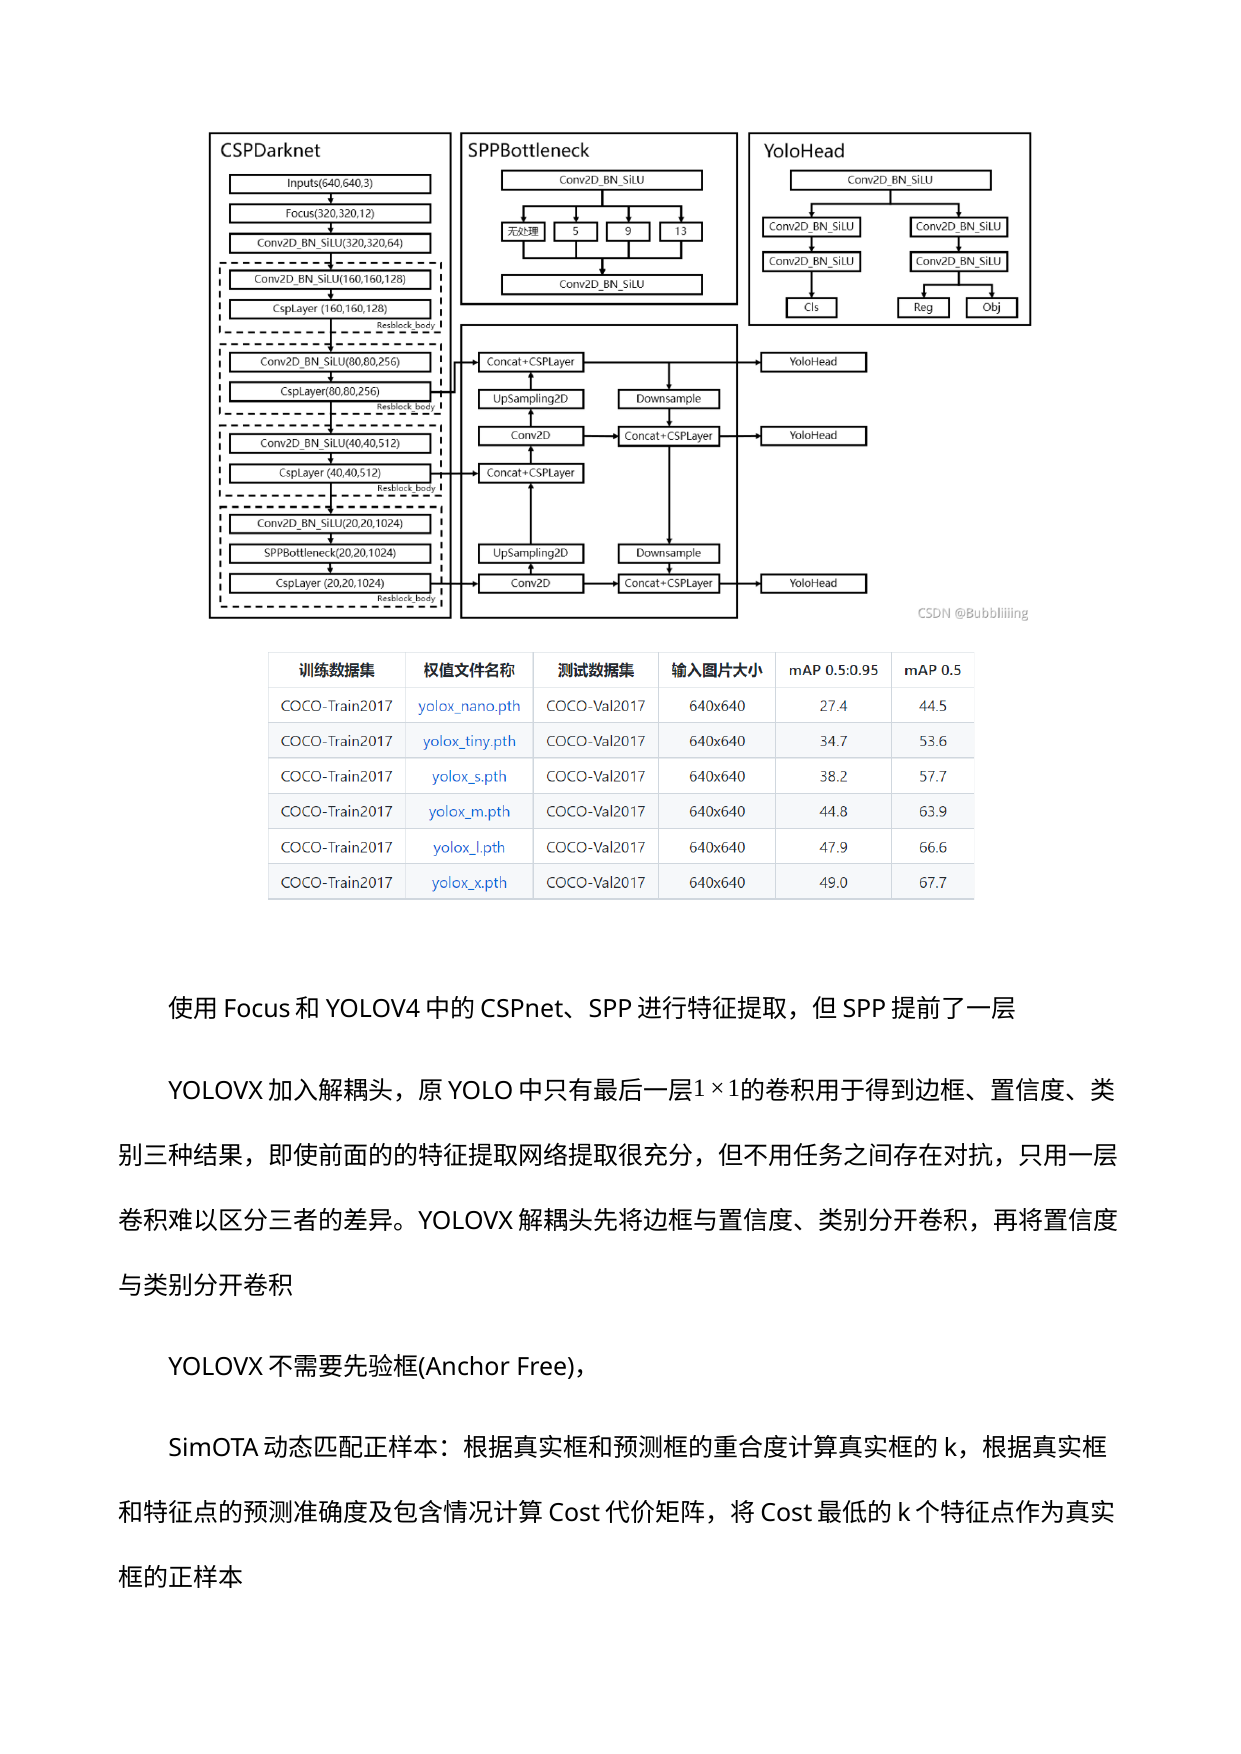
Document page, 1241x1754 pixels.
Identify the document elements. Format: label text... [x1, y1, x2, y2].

text 使用Focus和YOLOV4中的CSPnet、SPP进行特征提取，但SPP提前了一层 [118, 974, 1122, 1039]
picture [206, 129, 1034, 621]
text SimOTA动态匹配正样本：根据真实框和预测框的重合度计算真实框的k，根据真实框和特征点的预测准确度及包含情况计算Cost代价矩阵，将Cost最低的k个特征点作为真实框的正样本 [118, 1413, 1122, 1608]
text YOLOVX不需要先验框(Anchor Free)， [118, 1332, 1122, 1397]
text YOLOVX加入解耦头，原YOLO中只有最后一层的卷积用于得到边框、置信度、类别三种结果，即使前面的的特征提取网络提取很充分，但不用任务之间存在对抗，只用一层卷积难以区分三者的差异。YOLOVX解耦头先将边框与置信度、类别分开卷积，再将置信度与类别分开卷积 [118, 1056, 1122, 1316]
picture [265, 649, 975, 901]
